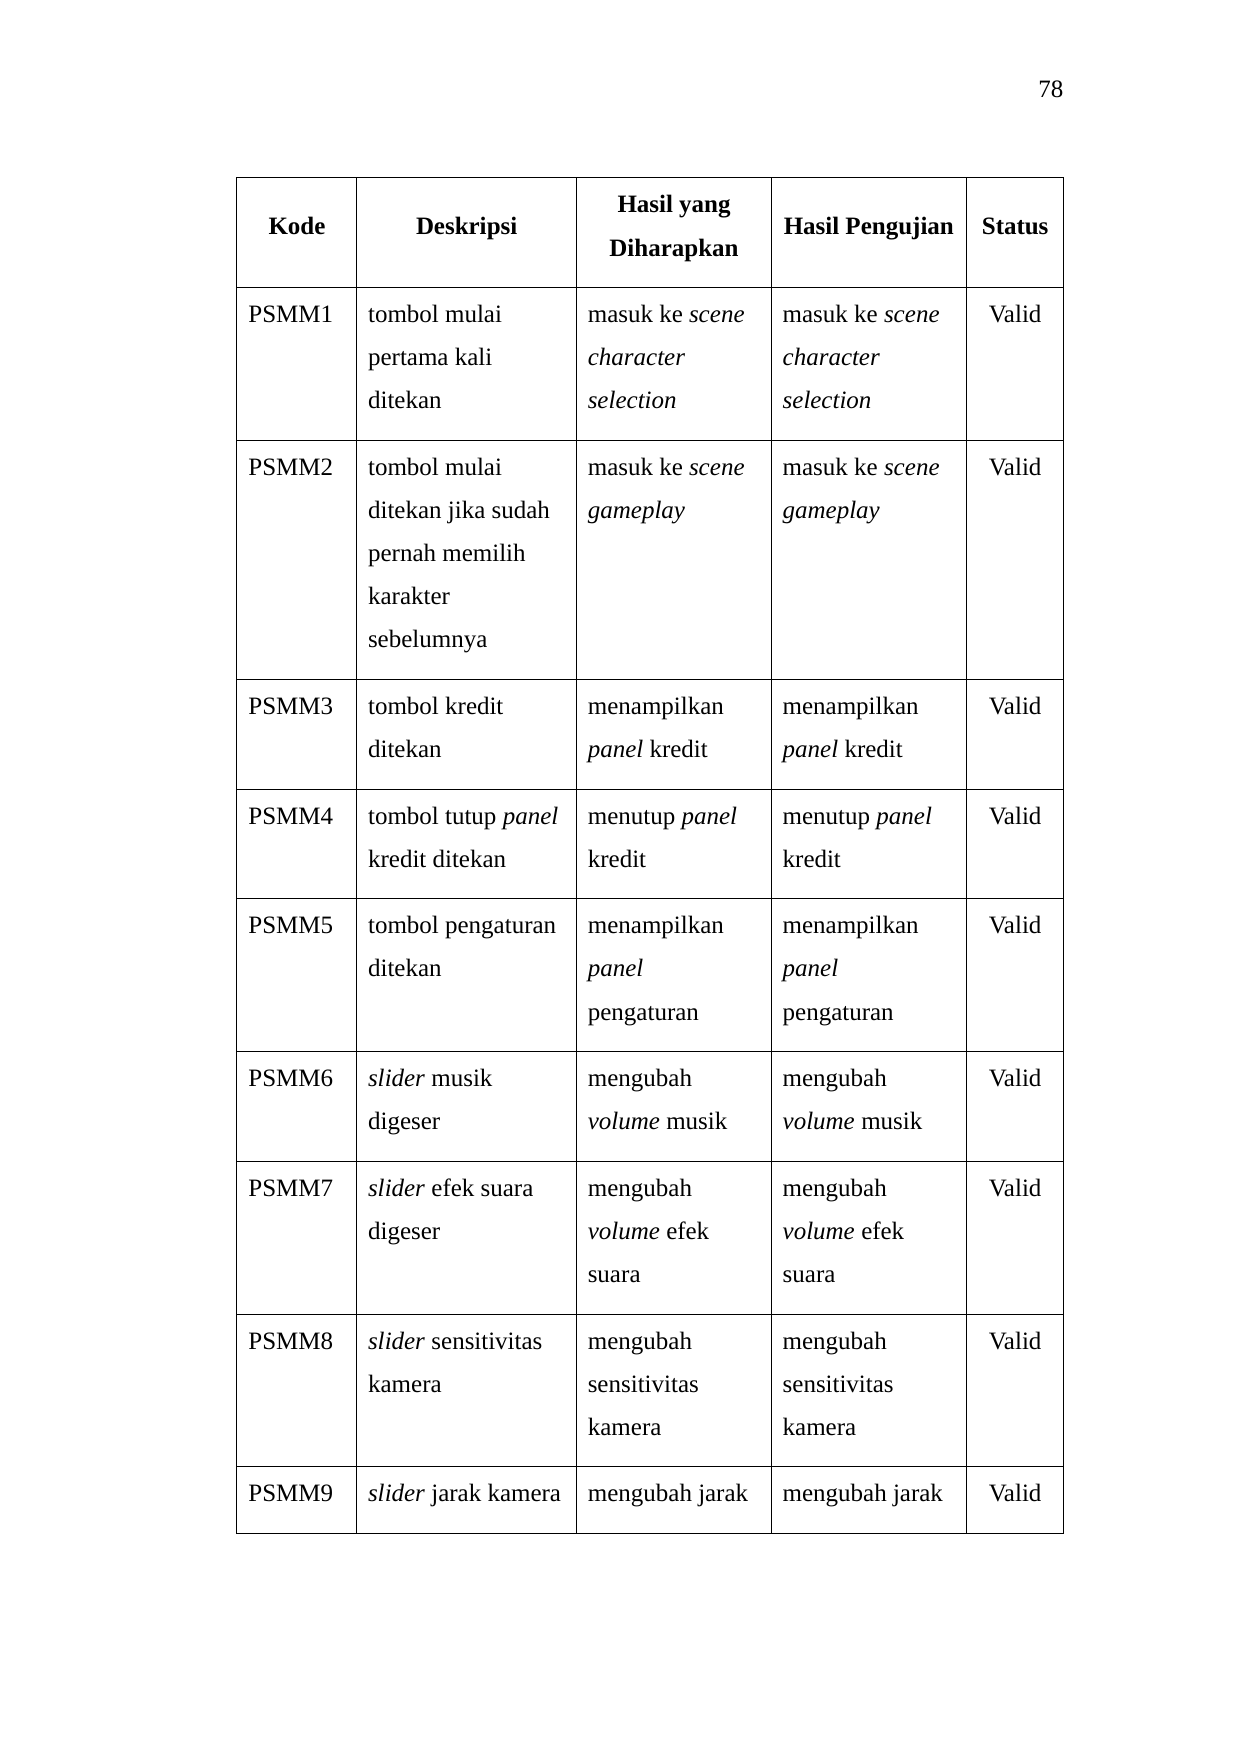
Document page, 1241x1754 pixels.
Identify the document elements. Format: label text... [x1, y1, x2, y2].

table_cell menampilkan panel kredit [577, 680, 771, 788]
table_cell PSMM8 [237, 1315, 356, 1466]
table_cell mengubah volume efek suara [577, 1162, 771, 1313]
table_cell PSMM2 [237, 441, 356, 679]
table_cell PSMM9 [237, 1467, 356, 1533]
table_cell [577, 1467, 771, 1533]
table_cell Valid [967, 680, 1063, 788]
table_cell slider sensitivitas kamera [357, 1315, 576, 1466]
table_cell menampilkan panel pengaturan [577, 899, 771, 1051]
table_cell menampilkan panel kredit [772, 680, 966, 788]
table_cell tombol mulai ditekan jika sudah pernah memilih karakter sebelumnya [357, 441, 576, 679]
table_cell tombol tutup panel kredit ditekan [357, 790, 576, 898]
table_cell Valid [967, 288, 1063, 440]
table_cell Valid [967, 790, 1063, 898]
table_cell PSMM5 [237, 899, 356, 1051]
table_cell PSMM7 [237, 1162, 356, 1313]
table_cell tombol mulai pertama kali ditekan [357, 288, 576, 440]
table_cell PSMM6 [237, 1052, 356, 1161]
table_cell slider musik digeser [357, 1052, 576, 1161]
table_cell mengubah volume musik [772, 1052, 966, 1161]
table_header Deskripsi [357, 178, 576, 287]
table_header Kode [237, 178, 356, 287]
table_cell Valid [967, 899, 1063, 1051]
table_cell PSMM3 [237, 680, 356, 788]
table_cell masuk ke scene gameplay [577, 441, 771, 679]
table_cell mengubah sensitivitas kamera [577, 1315, 771, 1466]
table_cell Valid [967, 1467, 1063, 1533]
table_cell Valid [967, 1052, 1063, 1161]
table_cell Valid [967, 441, 1063, 679]
table_header Status [967, 178, 1063, 287]
table_cell tombol kredit ditekan [357, 680, 576, 788]
table_cell slider jarak kamera [357, 1467, 576, 1533]
table_cell mengubah sensitivitas kamera [772, 1315, 966, 1466]
table_cell mengubah volume musik [577, 1052, 771, 1161]
table_header Hasil yang Diharapkan [577, 178, 771, 287]
table_cell masuk ke scene character selection [577, 288, 771, 440]
table_cell Valid [967, 1162, 1063, 1313]
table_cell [772, 1467, 966, 1533]
table_cell menampilkan panel pengaturan [772, 899, 966, 1051]
table_header Hasil Pengujian [772, 178, 966, 287]
table_cell menutup panel kredit [577, 790, 771, 898]
table_cell masuk ke scene character selection [772, 288, 966, 440]
table_cell masuk ke scene gameplay [772, 441, 966, 679]
table_cell menutup panel kredit [772, 790, 966, 898]
table_cell PSMM1 [237, 288, 356, 440]
table_cell mengubah volume efek suara [772, 1162, 966, 1313]
table_cell Valid [967, 1315, 1063, 1466]
table_cell tombol pengaturan ditekan [357, 899, 576, 1051]
table_cell PSMM4 [237, 790, 356, 898]
table_cell slider efek suara digeser [357, 1162, 576, 1313]
